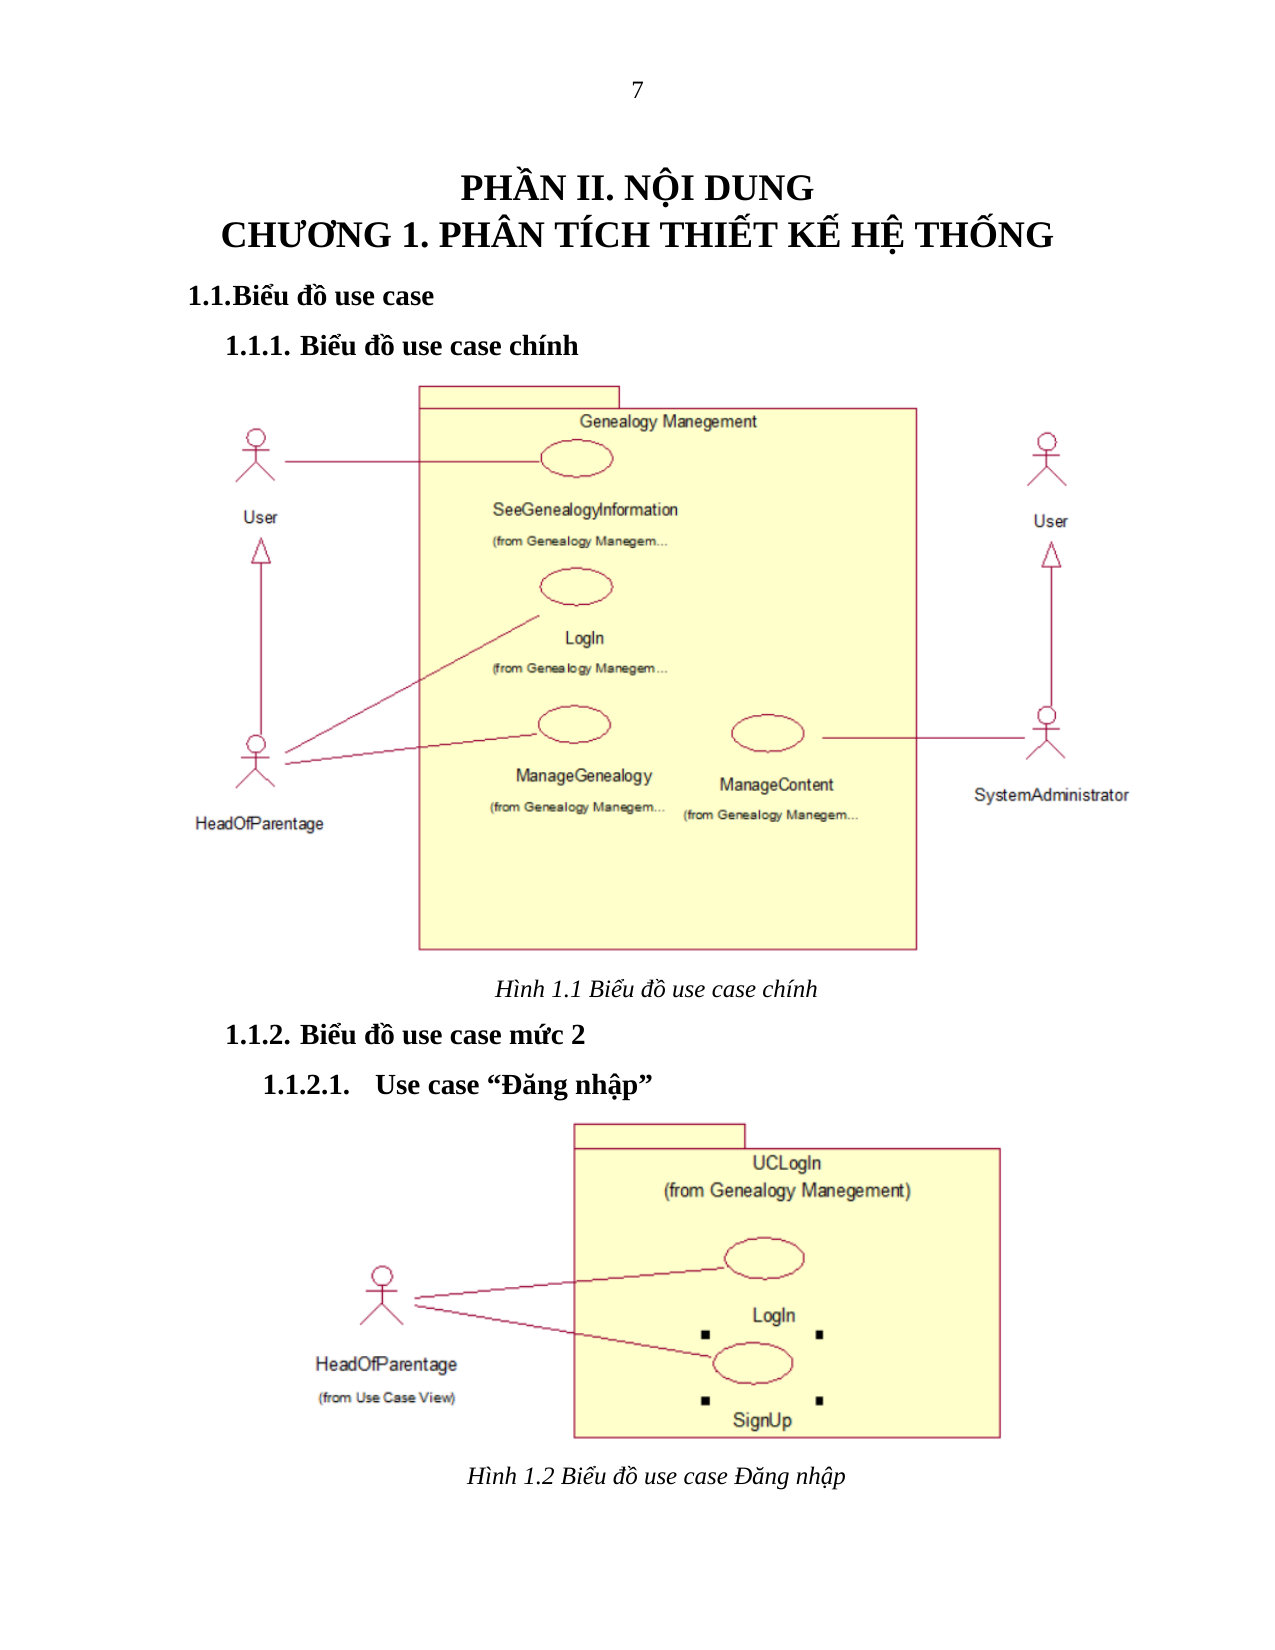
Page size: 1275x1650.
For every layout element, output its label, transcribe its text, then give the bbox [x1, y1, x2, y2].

subtitle CHƯƠNG 1. PHÂN TÍCH THIẾT KẾ HỆ THỐNG [150, 213, 1125, 256]
subtitle PHẦN II. NỘI DUNG [150, 166, 1125, 209]
picture [296, 1117, 1016, 1447]
list Hình 1.2 Biểu đồ use case Đăng nhập [187, 1461, 1125, 1489]
list Biểu đồ use case [187, 278, 1125, 311]
picture [187, 378, 1138, 960]
list Hình 1.1 Biểu đồ use case chính [187, 974, 1125, 1003]
list Use case “Đăng nhập” [262, 1067, 1125, 1101]
list Biểu đồ use case mức 2 [225, 1017, 1125, 1051]
list Biểu đồ use case chính [225, 328, 1125, 361]
